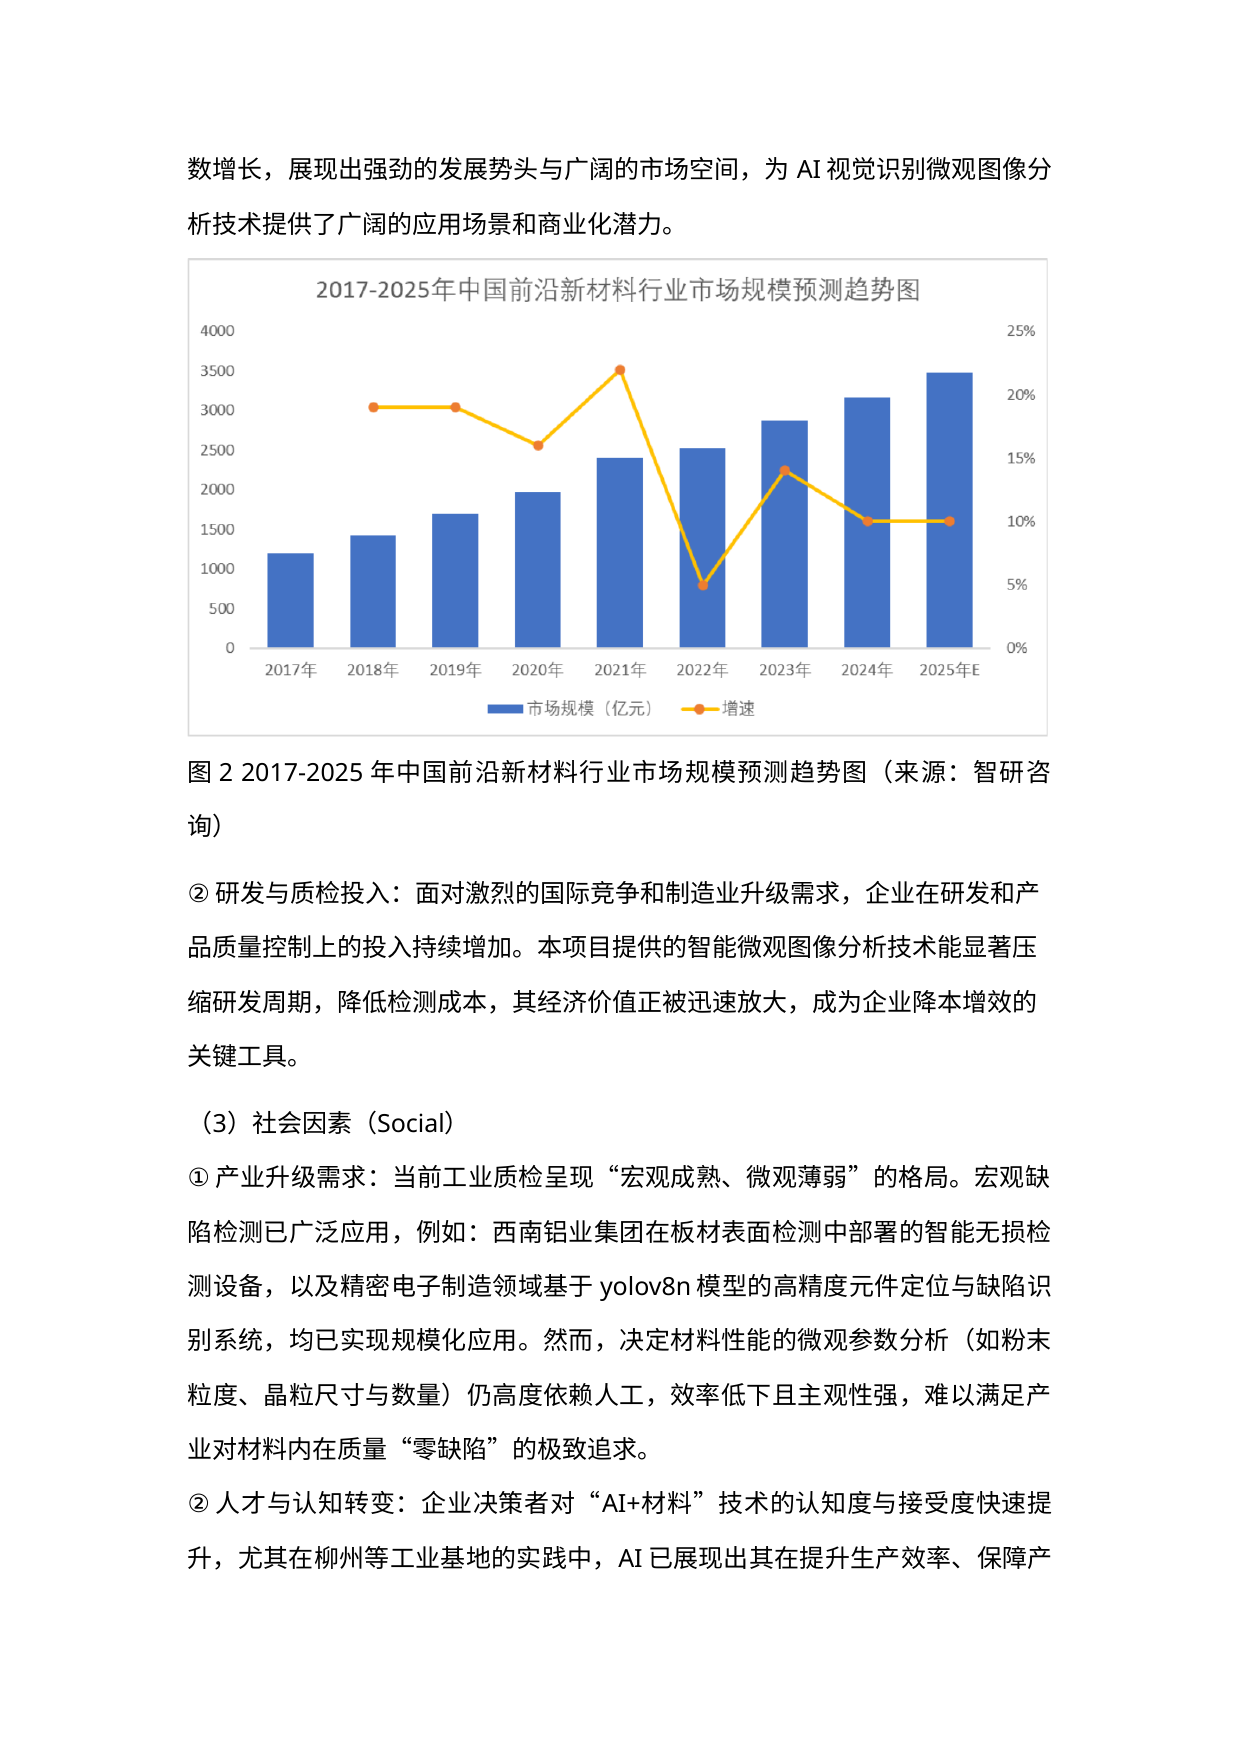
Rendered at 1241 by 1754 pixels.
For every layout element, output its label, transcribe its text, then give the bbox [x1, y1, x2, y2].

text 图2 2017-2025年中国前沿新材料行业市场规模预测趋势图（来源：智研咨询） [187, 752, 1053, 843]
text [187, 1484, 1053, 1574]
text ②研发与质检投入：面对激烈的国际竞争和制造业升级需求，企业在研发和产品质量控制上的投入持续增加。本项目提供的智能微观图像分析技术能显著压缩研发周期，降低检测成本，其经济价值正被迅速放大，成为企业降本增效的关键工具。 [187, 873, 1053, 1073]
picture [187, 258, 1048, 737]
text ①产业升级需求：当前工业质检呈现“宏观成熟、微观薄弱”的格局。宏观缺陷检测已广泛应用，例如：西南铝业集团在板材表面检测中部署的智能无损检测设备，以及精密电子制造领域基于yolov8n模型的高精度元件定位与缺陷识别系统，均已实现规模化应用。然而，决定材料性能的微观参数分析（如粉末粒度、晶粒尺寸与数量）仍高度依赖人工，效率低下且主观性强，难以满足产业对材料内在质量“零缺陷”的极致追求。 [187, 1158, 1053, 1466]
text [187, 150, 1053, 241]
text （3）社会因素（Social） [187, 1103, 1053, 1139]
